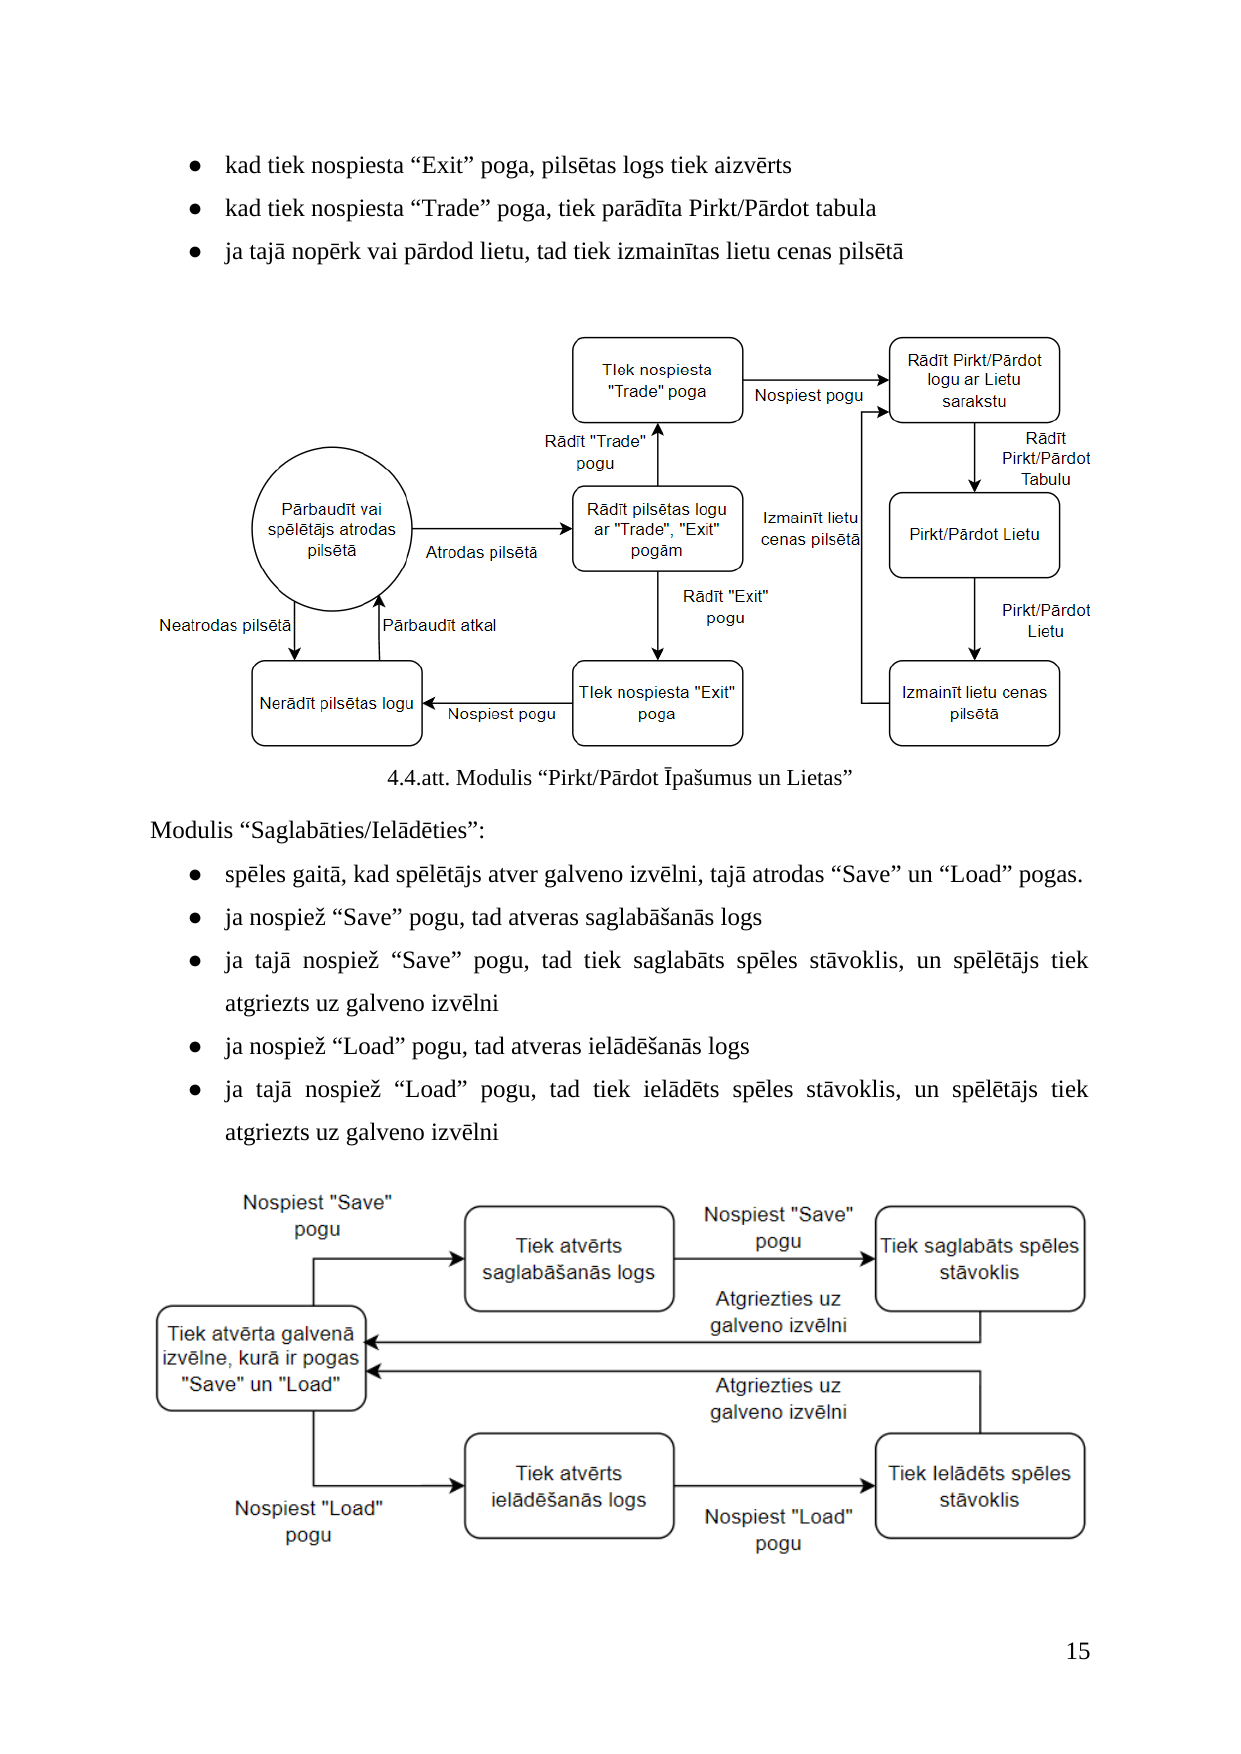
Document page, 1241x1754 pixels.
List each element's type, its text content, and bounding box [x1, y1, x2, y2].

list ja tajā nopērk vai pārdod lietu, tad tiek izmainītas lietu cenas pilsētā [187, 236, 1090, 265]
list kad tiek nospiesta “Exit” poga, pilsētas logs tiek aizvērts [187, 150, 1090, 179]
picture [150, 1160, 1091, 1567]
list ja tajā nospiež “Save” pogu, tad tiek saglabāts spēles stāvoklis, un spēlētājs tiek atgriezts uz galveno izvēlni [187, 945, 1090, 1017]
list ja tajā nospiež “Load” pogu, tad tiek ielādēts spēles stāvoklis, un spēlētājs tiek atgriezts uz galveno izvēlni [187, 1074, 1090, 1146]
text 4.4.att. Modulis “Pirkt/Pārdot Īpašumus un Lietas” [150, 765, 1090, 791]
list spēles gaitā, kad spēlētājs atver galveno izvēlni, tajā atrodas “Save” un “Load” pogas. [187, 859, 1090, 887]
list kad tiek nospiesta “Trade” poga, tiek parādīta Pirkt/Pārdot tabula [187, 193, 1090, 222]
picture [150, 322, 1091, 765]
text Modulis “Saglabāties/Ielādēties”: [150, 816, 1090, 844]
list ja nospiež “Load” pogu, tad atveras ielādēšanās logs [187, 1031, 1090, 1060]
list ja nospiež “Save” pogu, tad atveras saglabāšanās logs [187, 902, 1090, 931]
